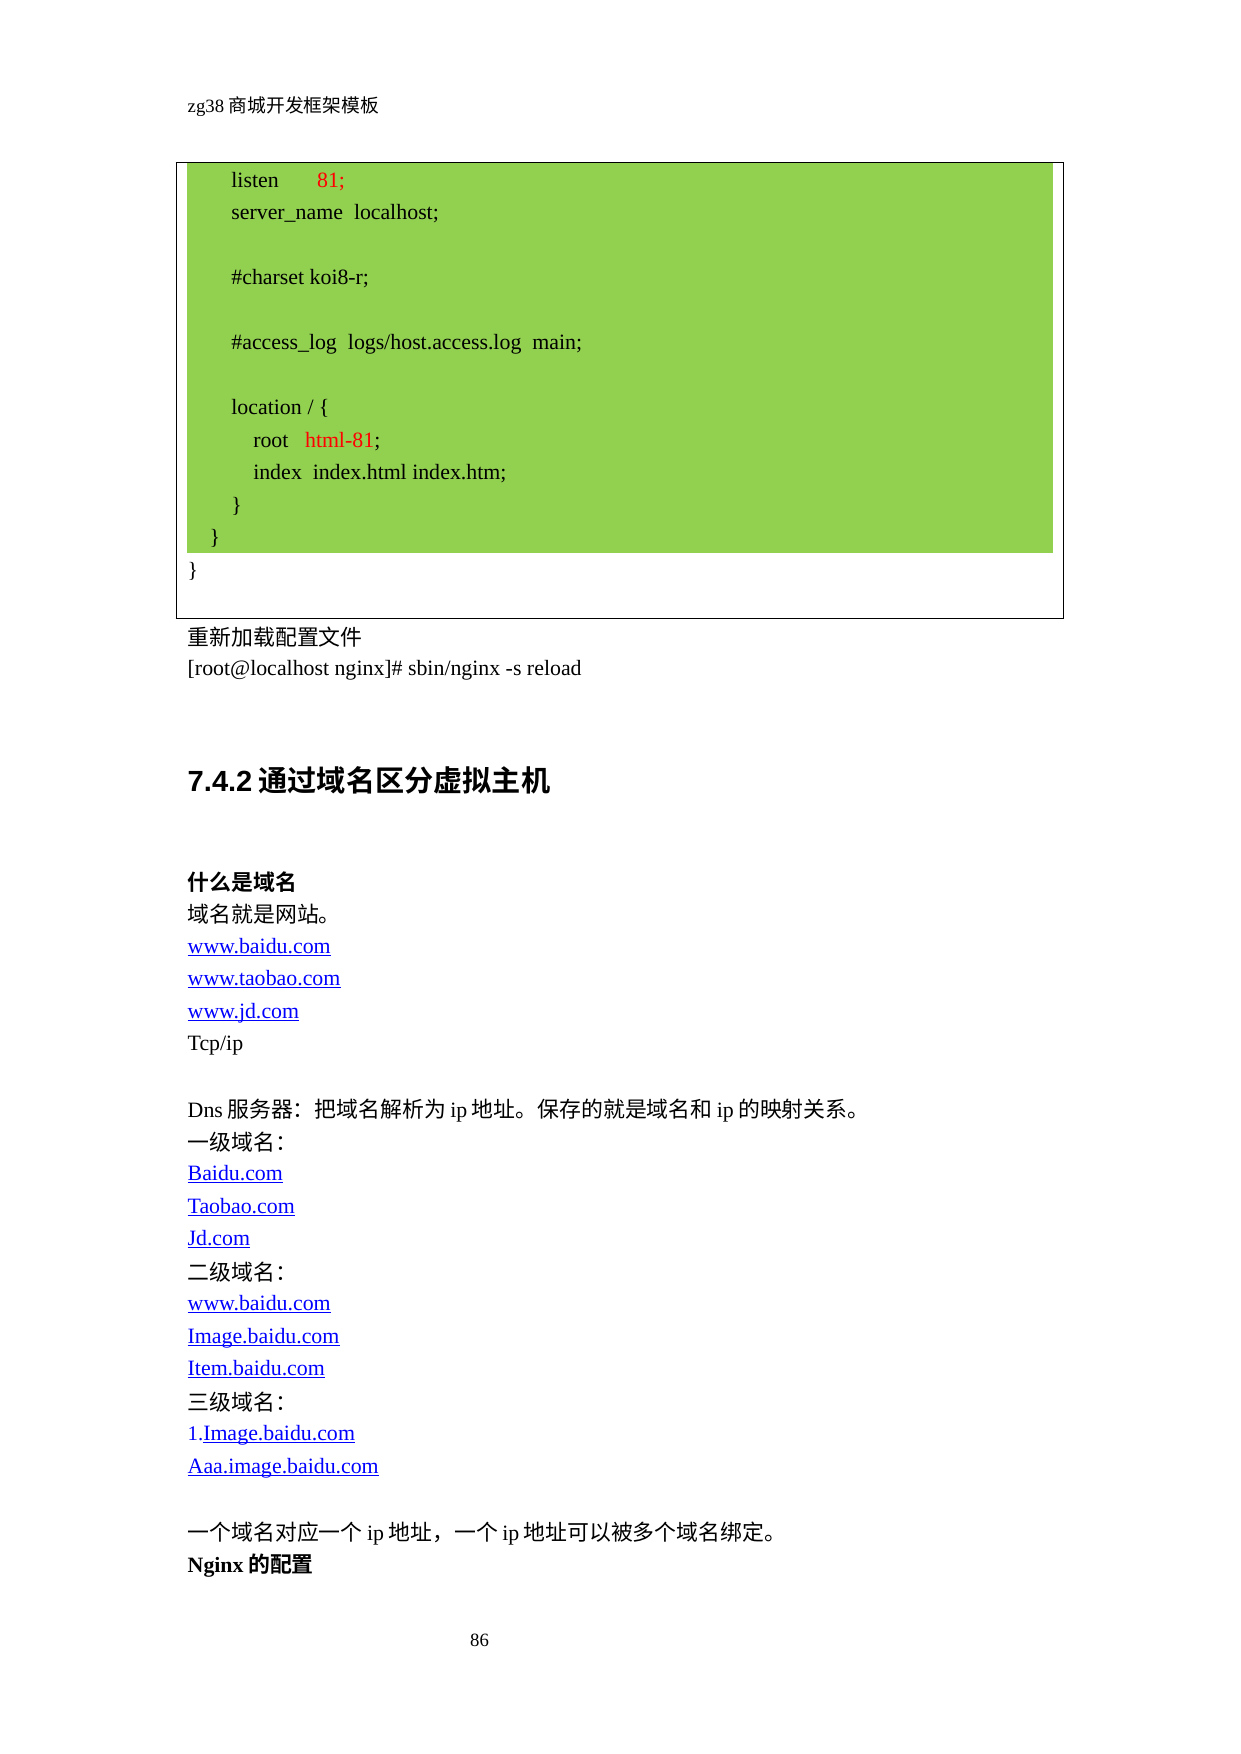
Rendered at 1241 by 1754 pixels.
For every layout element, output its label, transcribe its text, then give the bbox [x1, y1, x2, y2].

text Taobao.com [187, 1189, 1053, 1222]
text [root@localhost nginx]# sbin/nginx -s reload [187, 652, 1053, 684]
text Dns服务器：把域名解析为ip地址。保存的就是域名和ip的映射关系。 [187, 1092, 1053, 1124]
text 什么是域名 [187, 864, 1053, 897]
text www.baidu.com [187, 929, 1053, 962]
text 一级域名： [187, 1124, 1053, 1157]
text 三级域名： [187, 1384, 1053, 1417]
text Baidu.com [187, 1157, 1053, 1189]
text www.baidu.com [187, 1287, 1053, 1319]
text 域名就是网站。 [187, 897, 1053, 929]
text 一个域名对应一个ip地址，一个ip地址可以被多个域名绑定。 [187, 1514, 1053, 1547]
text 二级域名： [187, 1254, 1053, 1287]
text Nginx的配置 [187, 1547, 1053, 1579]
text Image.baidu.com [187, 1319, 1053, 1352]
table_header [177, 163, 1063, 618]
text Item.baidu.com [187, 1352, 1053, 1384]
text Aaa.image.baidu.com [187, 1449, 1053, 1482]
text Tcp/ip [187, 1027, 1053, 1059]
text 重新加载配置文件 [187, 619, 1053, 652]
text www.jd.com [187, 994, 1053, 1027]
text Jd.com [187, 1222, 1053, 1254]
text www.taobao.com [187, 962, 1053, 994]
list Image.baidu.com [187, 1417, 1053, 1449]
subtitle 7.4.2通过域名区分虚拟主机 [187, 746, 1053, 811]
